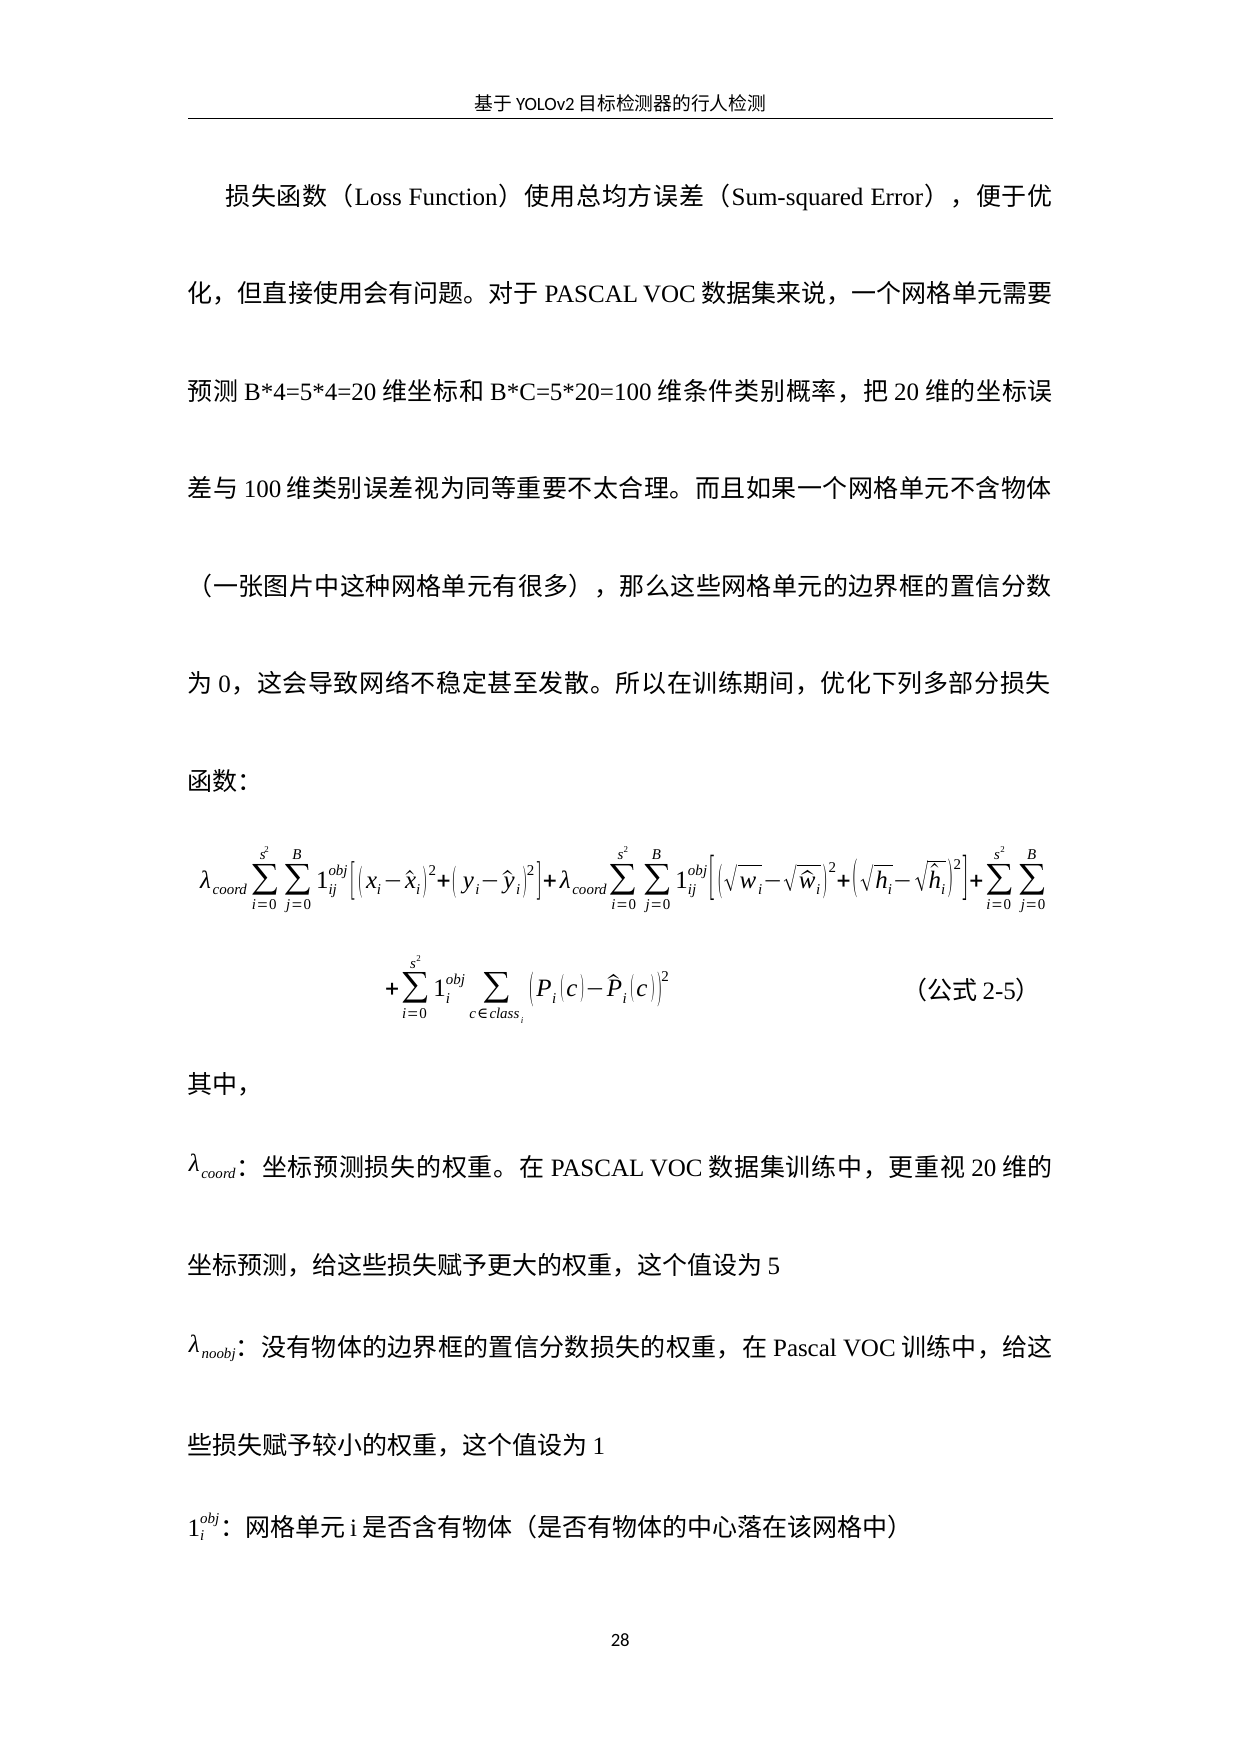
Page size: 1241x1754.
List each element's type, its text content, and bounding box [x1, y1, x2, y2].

text ：没有物体的边界框的置信分数损失的权重，在Pascal VOC训练中，给这些损失赋予较小的权重，这个值设为1 [187, 1314, 1053, 1476]
text ：网格单元i是否含有物体（是否有物体的中心落在该网格中） [187, 1494, 1053, 1559]
text 损失函数（Loss Function）使用总均方误差（Sum-squared Error），便于优化，但直接使用会有问题。对于PASCAL VOC数据集来说，一个网格单元需要预测B*4=5*4=20维坐标和B*C=5*20=100维条件类别概率，把20维的坐标误差与100维类别误差视为同等重要不太合理。而且如果一个网格单元不含物体（一张图片中这种网格单元有很多），那么这些网格单元的边界框的置信分数为0，这会导致网络不稳定甚至发散。所以在训练期间，优化下列多部分损失函数： [187, 162, 1053, 812]
text ：坐标预测损失的权重。在PASCAL VOC数据集训练中，更重视20维的坐标预测，给这些损失赋予更大的权重，这个值设为5 [187, 1133, 1053, 1296]
text 其中， [187, 1050, 1053, 1115]
table_cell （公式2-5） [866, 940, 1052, 1050]
table_cell [188, 940, 866, 1050]
table_header [188, 830, 1052, 940]
